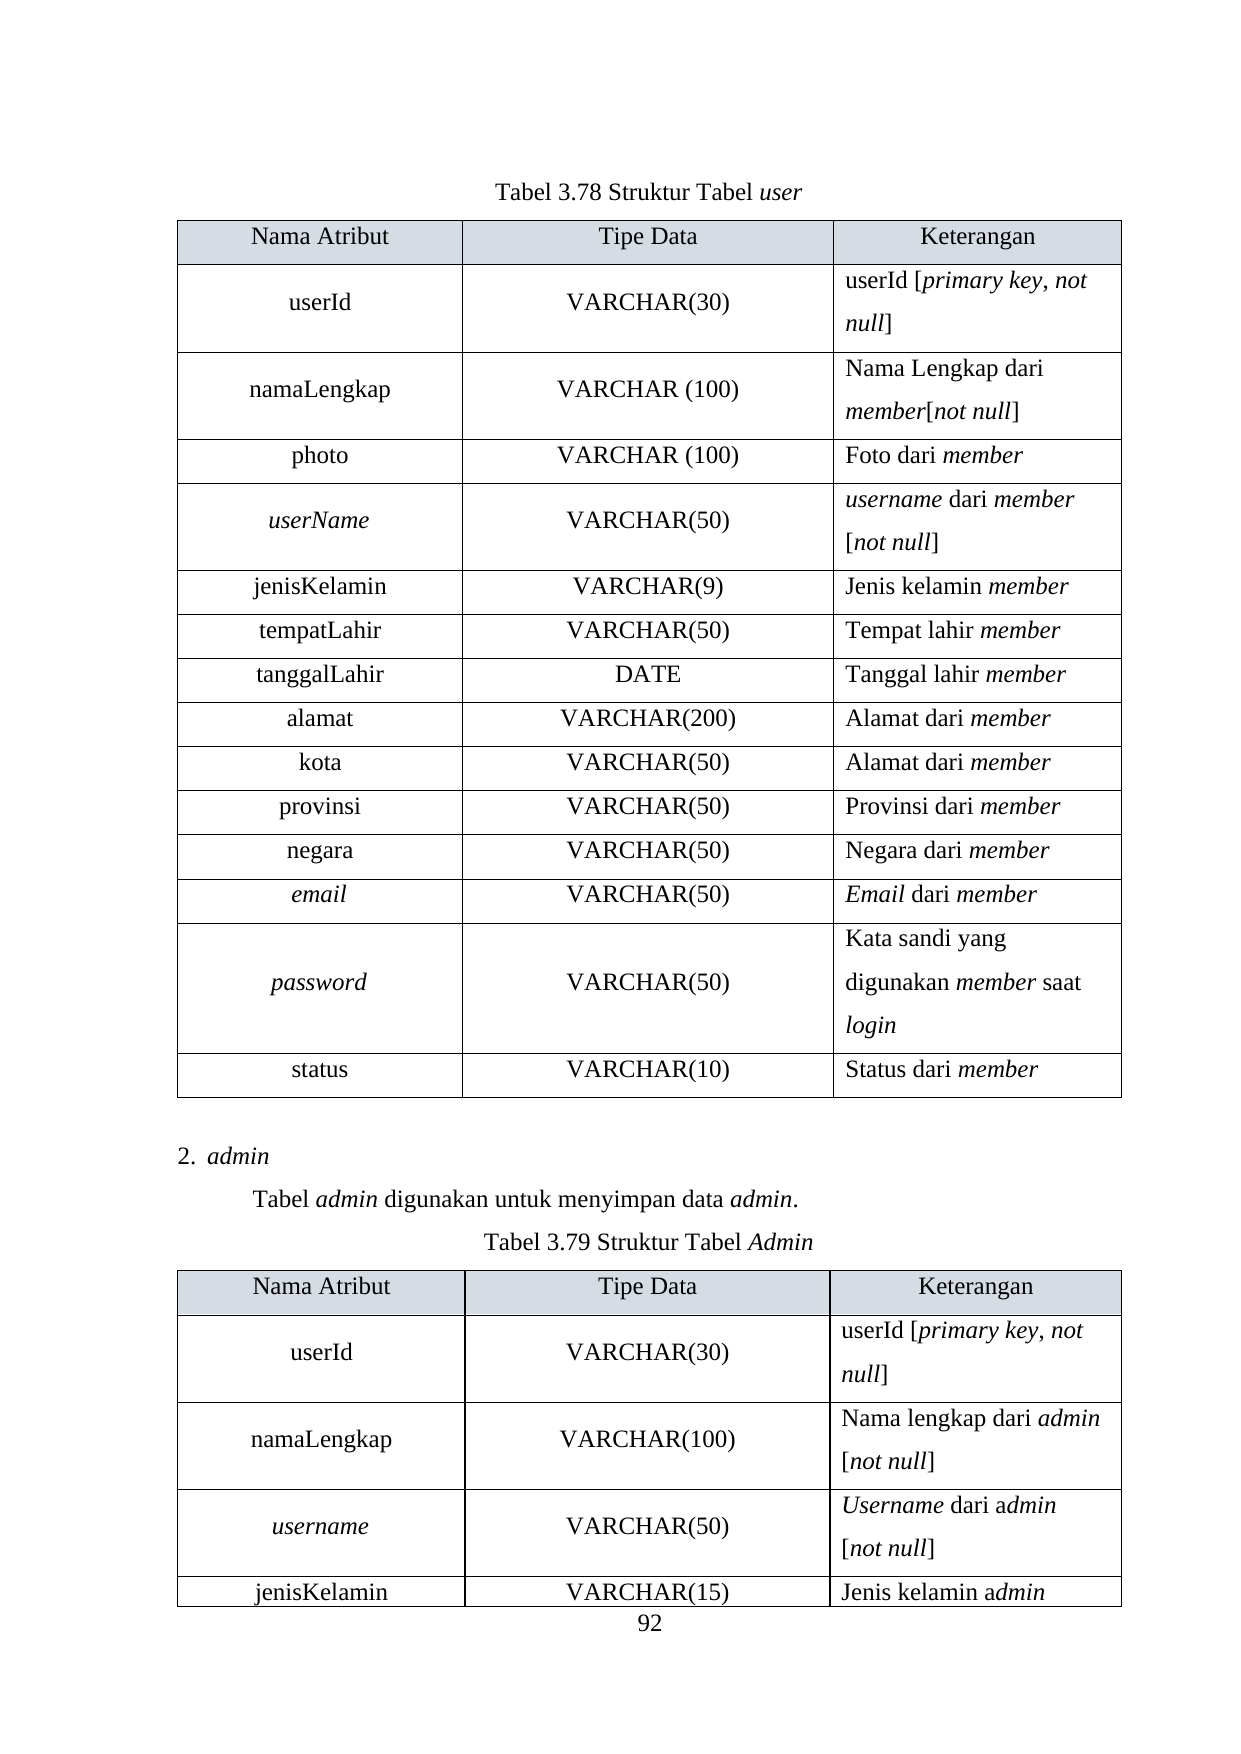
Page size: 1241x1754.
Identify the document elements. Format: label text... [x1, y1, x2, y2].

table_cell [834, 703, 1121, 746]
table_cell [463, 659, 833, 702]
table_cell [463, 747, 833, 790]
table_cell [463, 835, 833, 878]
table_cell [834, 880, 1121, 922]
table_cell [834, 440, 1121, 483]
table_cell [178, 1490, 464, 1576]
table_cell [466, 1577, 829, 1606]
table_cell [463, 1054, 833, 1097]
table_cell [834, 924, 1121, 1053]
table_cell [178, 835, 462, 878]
list admin [177, 1141, 1122, 1170]
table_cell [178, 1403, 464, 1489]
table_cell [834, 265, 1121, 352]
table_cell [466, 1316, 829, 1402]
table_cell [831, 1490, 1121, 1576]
text Tabel admin digunakan untuk menyimpan data admin. [177, 1184, 1122, 1213]
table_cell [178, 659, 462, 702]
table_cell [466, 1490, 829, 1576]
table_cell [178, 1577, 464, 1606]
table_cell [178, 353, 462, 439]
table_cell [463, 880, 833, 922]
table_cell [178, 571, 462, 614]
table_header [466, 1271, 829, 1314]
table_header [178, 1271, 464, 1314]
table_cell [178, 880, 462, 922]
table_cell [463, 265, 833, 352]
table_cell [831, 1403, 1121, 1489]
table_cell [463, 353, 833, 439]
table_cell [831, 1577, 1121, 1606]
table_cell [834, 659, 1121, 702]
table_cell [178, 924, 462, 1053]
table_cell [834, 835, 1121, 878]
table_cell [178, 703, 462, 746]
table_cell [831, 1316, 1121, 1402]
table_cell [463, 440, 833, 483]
text Tabel 3.78 Struktur Tabel user [177, 177, 1122, 206]
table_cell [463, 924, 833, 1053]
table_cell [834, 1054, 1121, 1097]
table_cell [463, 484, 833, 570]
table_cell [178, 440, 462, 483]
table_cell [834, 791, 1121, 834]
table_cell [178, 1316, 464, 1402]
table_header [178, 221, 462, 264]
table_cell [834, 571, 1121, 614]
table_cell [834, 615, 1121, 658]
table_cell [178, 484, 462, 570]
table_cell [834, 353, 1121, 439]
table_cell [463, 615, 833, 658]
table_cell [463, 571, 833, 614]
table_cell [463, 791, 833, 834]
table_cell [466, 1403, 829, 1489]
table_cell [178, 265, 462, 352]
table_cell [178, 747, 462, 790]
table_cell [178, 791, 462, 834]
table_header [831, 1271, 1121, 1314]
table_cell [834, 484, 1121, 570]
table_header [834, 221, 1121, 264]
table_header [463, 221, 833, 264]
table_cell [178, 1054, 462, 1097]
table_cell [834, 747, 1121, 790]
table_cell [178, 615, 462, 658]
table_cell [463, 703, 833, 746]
text Tabel 3.79 Struktur Tabel Admin [177, 1227, 1122, 1256]
